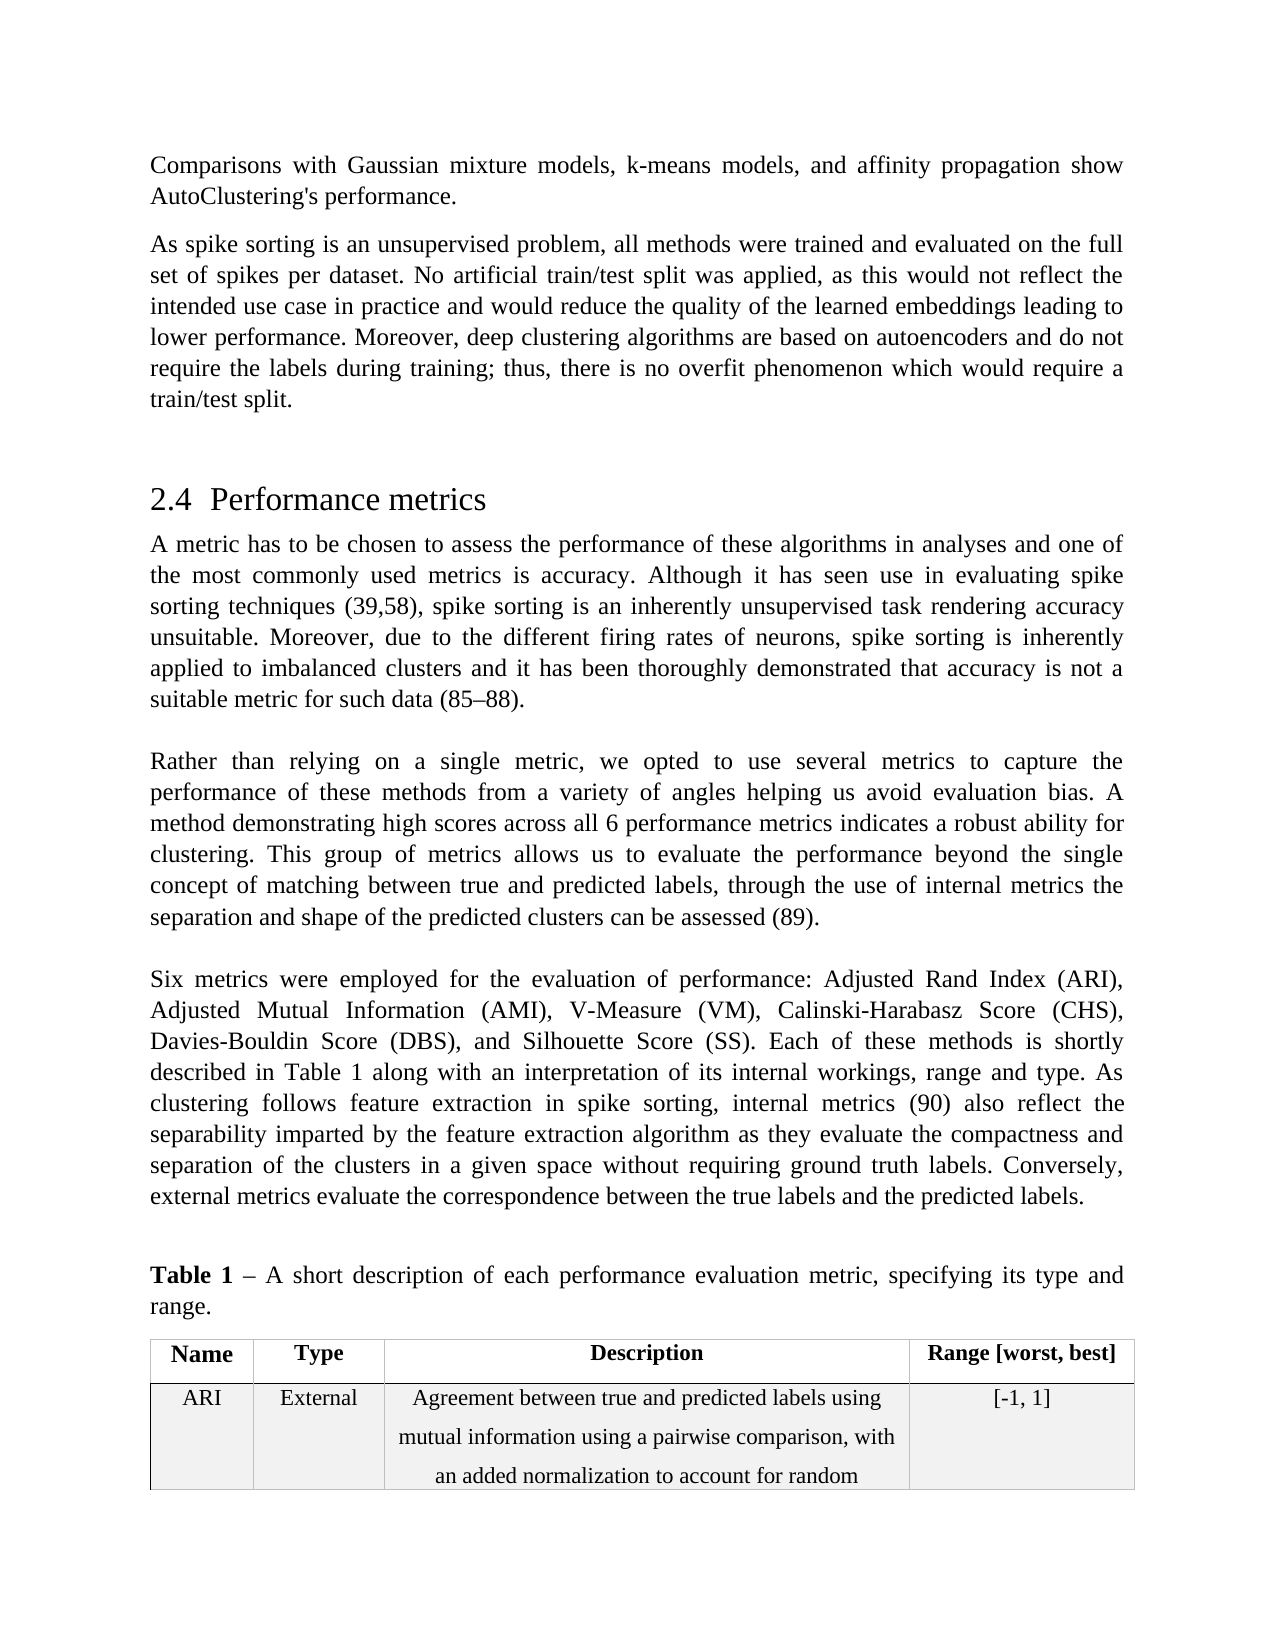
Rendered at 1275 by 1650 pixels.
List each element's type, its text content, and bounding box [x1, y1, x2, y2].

text Rather than relying on a single metric, we opted to use several metrics to capture the performance of these methods from a variety of angles helping us avoid evaluation bias. A method demonstrating high scores across all 6 performance metrics indicates a robust ability for clustering. This group of metrics allows us to evaluate the performance beyond the single concept of matching between true and predicted labels, through the use of internal metrics the separation and shape of the predicted clusters can be assessed (89). [150, 746, 1125, 930]
text A metric has to be chosen to assess the performance of these algorithms in analyses and one of the most commonly used metrics is accuracy. Although it has seen use in evaluating spike sorting techniques (39,58), spike sorting is an inherently unsupervised task rendering accuracy unsuitable. Moreover, due to the different firing rates of neurons, spike sorting is inherently applied to imbalanced clusters and it has been thoroughly demonstrated that accuracy is not a suitable metric for such data (85–88). [150, 529, 1125, 713]
table_header Type [254, 1340, 384, 1382]
text Six metrics were employed for the evaluation of performance: Adjusted Rand Index (ARI), Adjusted Mutual Information (AMI), V-Measure (VM), Calinski-Harabasz Score (CHS), Davies-Bouldin Score (DBS), and Silhouette Score (SS). Each of these methods is shortly described in Table 1 along with an interpretation of its internal workings, range and type. As clustering follows feature extraction in spike sorting, internal metrics (90) also reflect the separability imparted by the feature extraction algorithm as they evaluate the compactness and separation of the clusters in a given space without requiring ground truth labels. Conversely, external metrics evaluate the correspondence between the true labels and the predicted labels. [150, 964, 1125, 1210]
subtitle Performance metrics [150, 479, 1125, 518]
table_header Range [worst, best] [910, 1340, 1134, 1382]
text As spike sorting is an unsupervised problem, all methods were trained and evaluated on the full set of spikes per dataset. No artificial train/test split was applied, as this would not reflect the intended use case in practice and would reduce the quality of the learned embeddings leading to lower performance. Moreover, deep clustering algorithms are based on autoencoders and do not require the labels during training; thus, there is no overfit phenomenon which would require a train/test split. [150, 229, 1125, 413]
table_header Name [151, 1340, 253, 1382]
table_cell External [254, 1384, 384, 1489]
table_cell [-1, 1] [910, 1384, 1134, 1489]
table_cell ARI [151, 1384, 253, 1489]
text Table 1 – A short description of each performance evaluation metric, specifying its type and range. [150, 1260, 1125, 1319]
table_header Description [385, 1340, 909, 1382]
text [150, 150, 1125, 210]
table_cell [385, 1384, 909, 1489]
